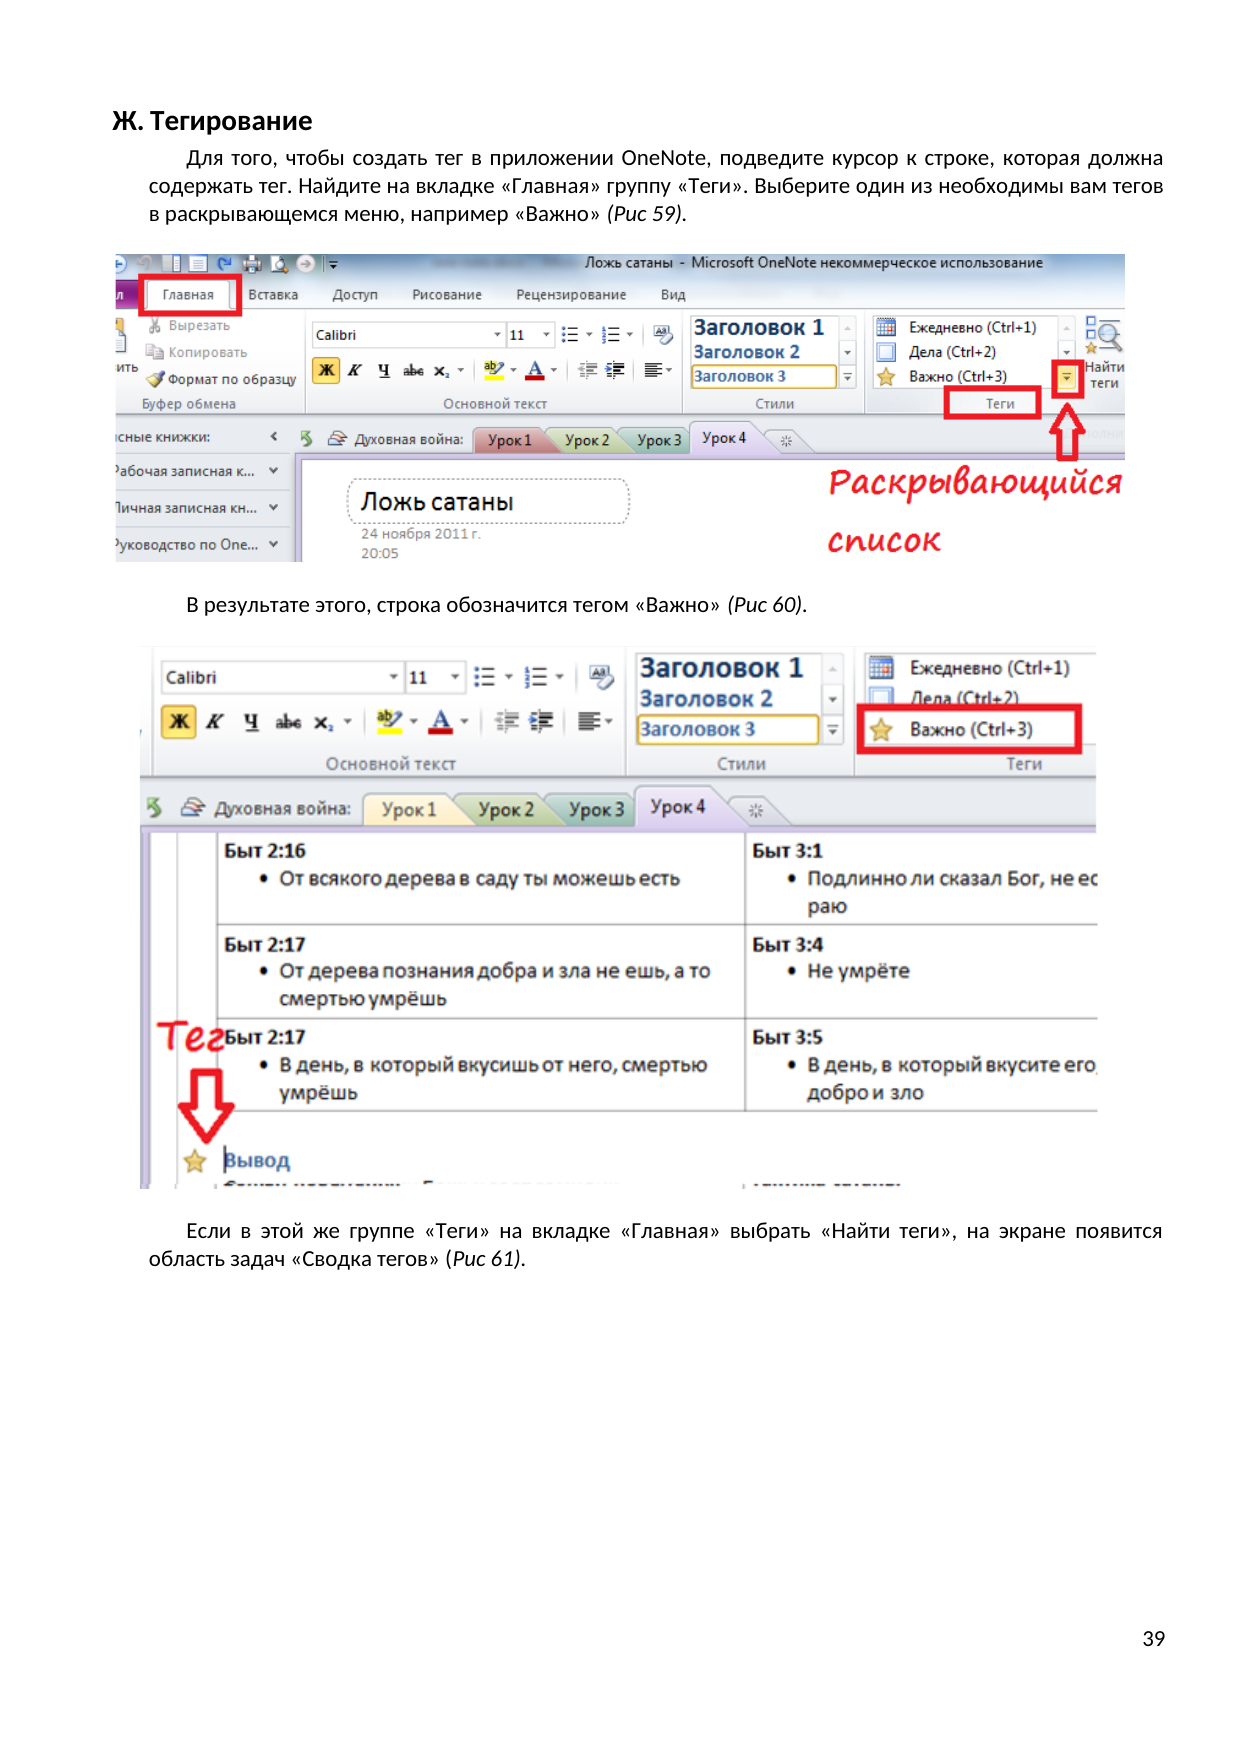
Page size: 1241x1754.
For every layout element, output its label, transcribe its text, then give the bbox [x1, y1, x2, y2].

subtitle Тегирование [112, 102, 1165, 137]
picture [115, 254, 1125, 562]
text В результате этого, строка обозначится тегом «Важно» (Рис 60). [149, 590, 1165, 618]
picture [139, 646, 1101, 1189]
text Если в этой же группе «Теги» на вкладке «Главная» выбрать «Найти теги», на экране появится область задач «Сводка тегов» (Рис 61). [149, 1216, 1165, 1272]
text Для того, чтобы создать тег в приложении OneNote, подведите курсор к строке, которая должна содержать тег. Найдите на вкладке «Главная» группу «Теги». Выберите один из необходимы вам тегов в раскрывающемся меню, например «Важно» (Рис 59). [149, 143, 1165, 227]
